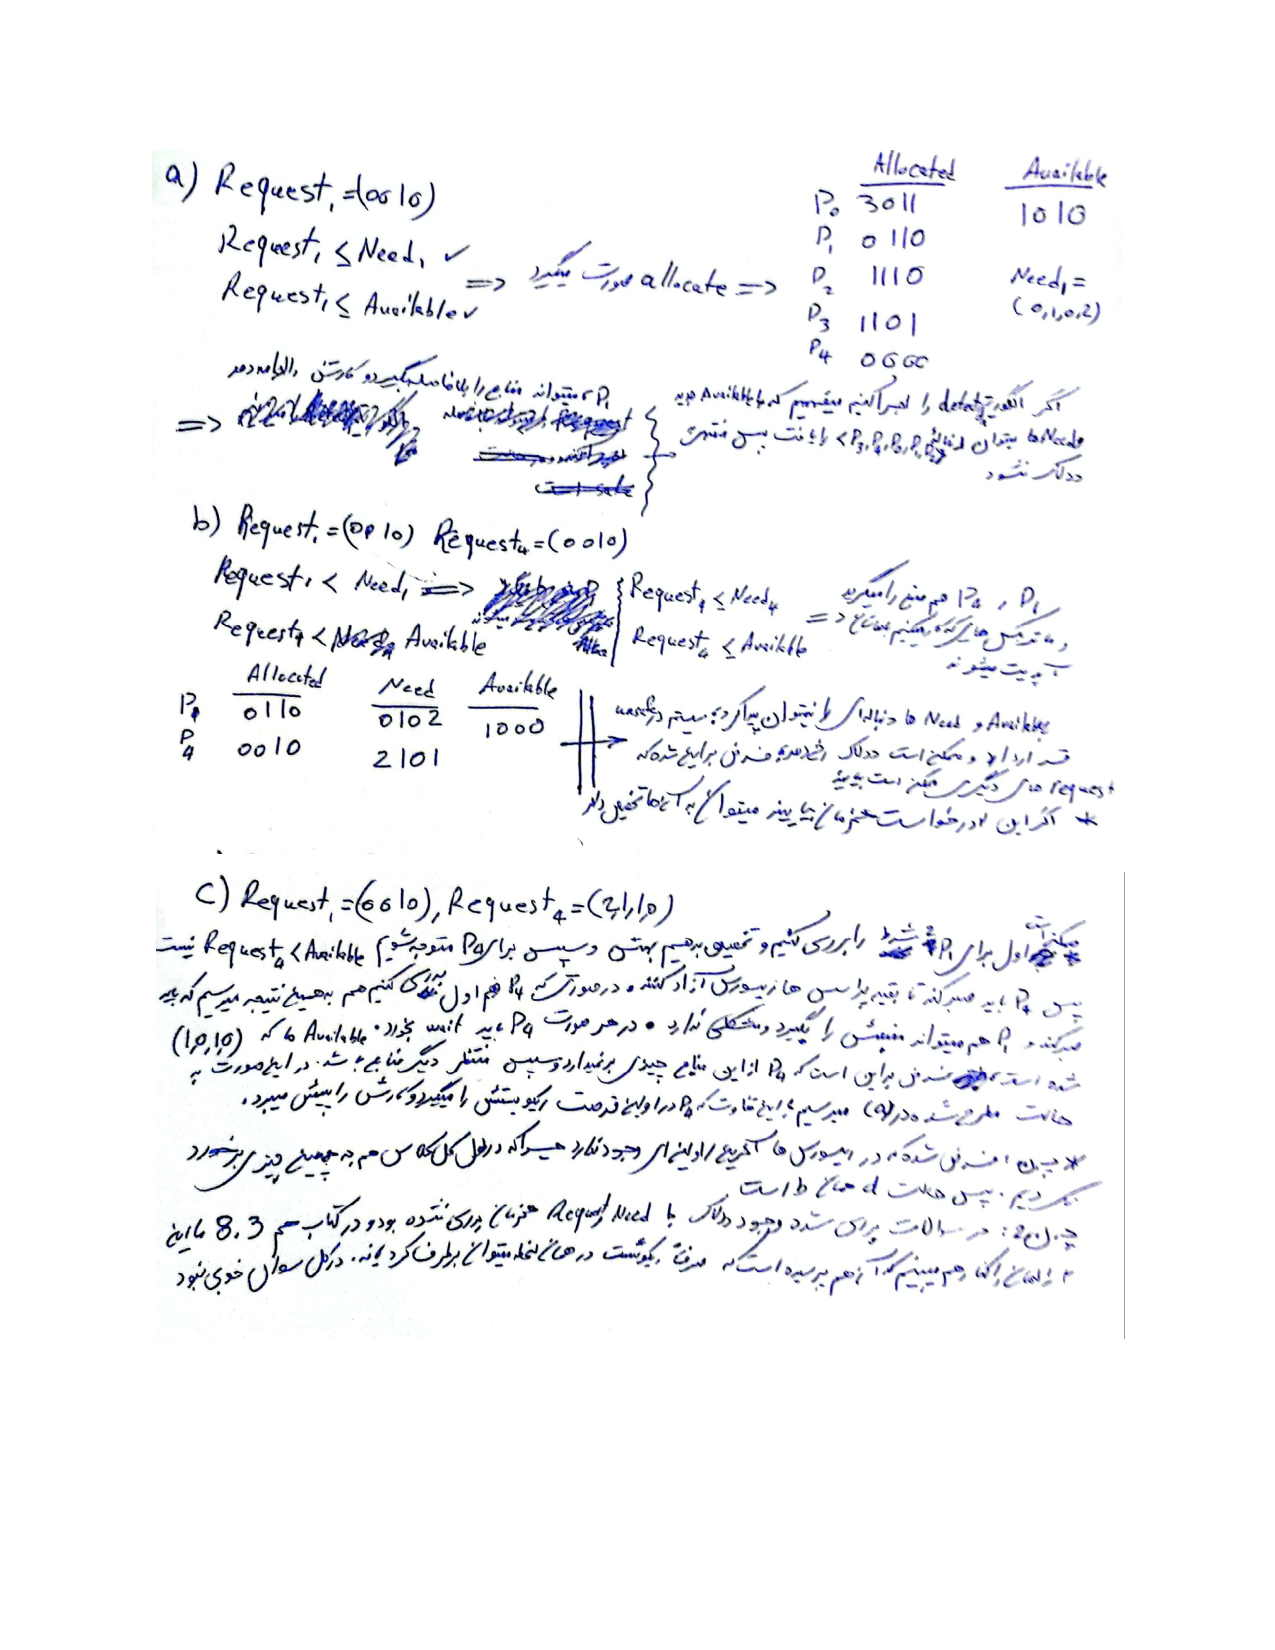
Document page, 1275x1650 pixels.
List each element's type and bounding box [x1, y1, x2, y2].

picture [150, 872, 1125, 1339]
picture [150, 150, 1125, 854]
